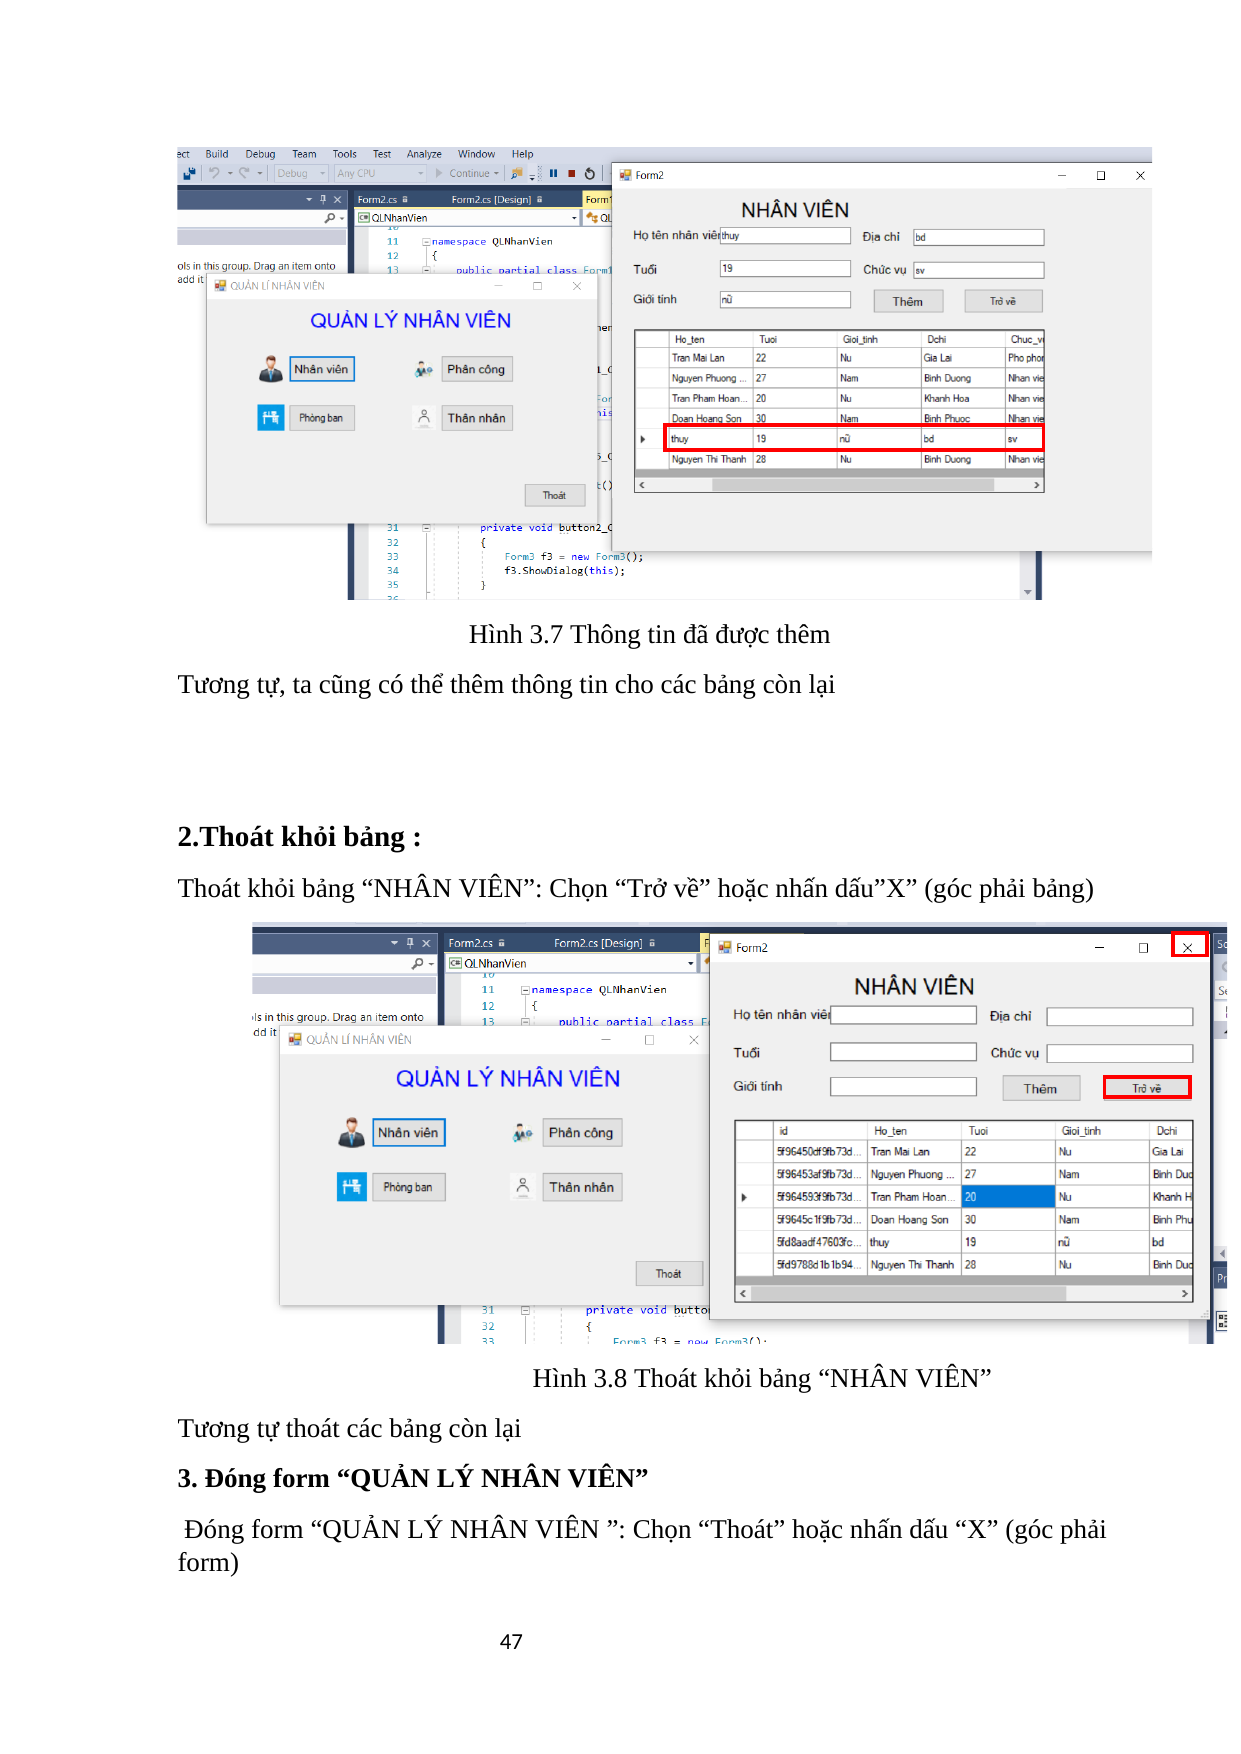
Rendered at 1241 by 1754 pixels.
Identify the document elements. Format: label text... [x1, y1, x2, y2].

text 3. Đóng form “QUẢN LÝ NHÂN VIÊN” [177, 1462, 1122, 1494]
picture [177, 147, 1153, 600]
text 2.Thoát khỏi bảng : [177, 819, 1122, 853]
text Đóng form “QUẢN LÝ NHÂN VIÊN ”: Chọn “Thoát” hoặc nhấn dấu “X” (góc phải form) [177, 1513, 1122, 1577]
picture [252, 922, 1228, 1344]
text Hình 3.7 Thông tin đã được thêm [177, 618, 1122, 649]
text Tương tự, ta cũng có thể thêm thông tin cho các bảng còn lại [177, 669, 1122, 700]
text Hình 3.8 Thoát khỏi bảng “NHÂN VIÊN” [327, 1362, 1122, 1393]
text Thoát khỏi bảng “NHÂN VIÊN”: Chọn “Trở về” hoặc nhấn dấu”X” (góc phải bảng) [177, 872, 1122, 903]
text Tương tự thoát các bảng còn lại [177, 1412, 1122, 1443]
